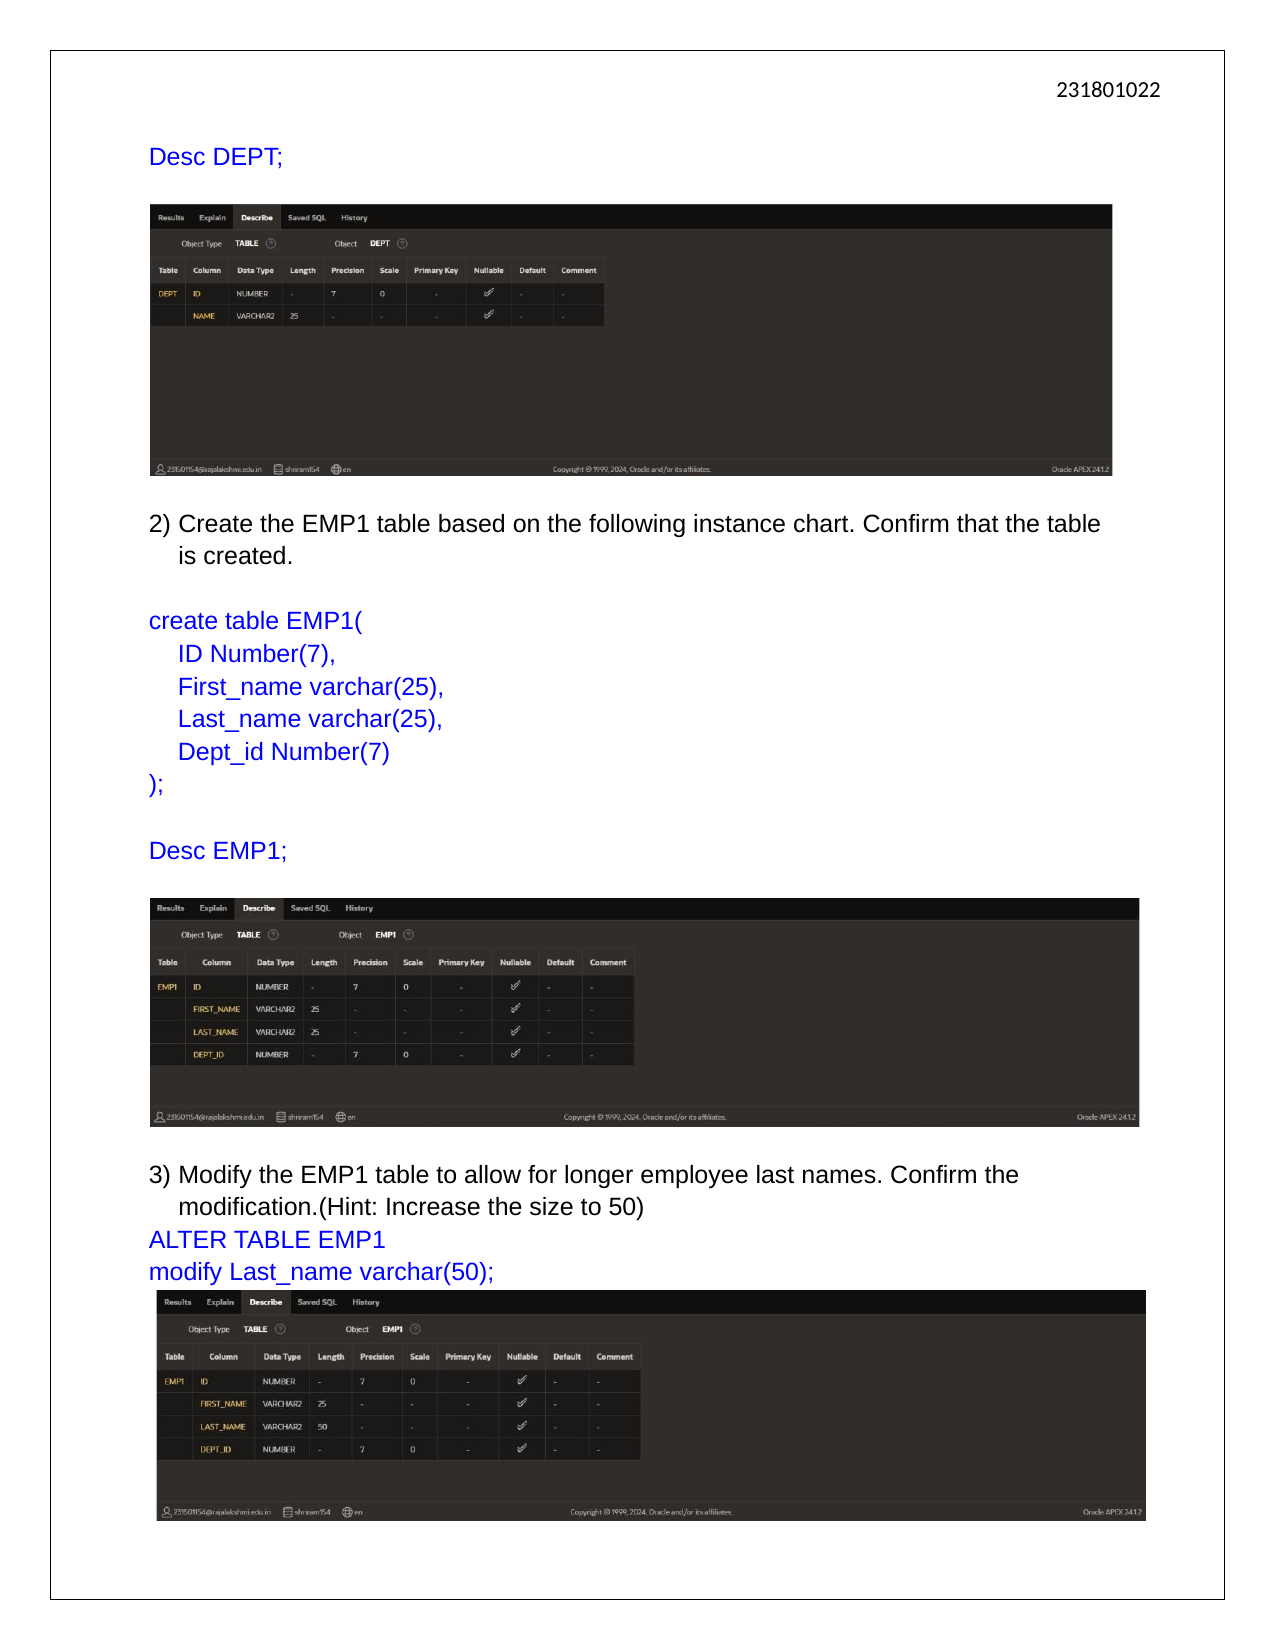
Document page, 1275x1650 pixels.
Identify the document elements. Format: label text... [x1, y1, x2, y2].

text ID Number(7), [178, 639, 1147, 668]
text modify Last_name varchar(50); [148, 1257, 1147, 1286]
text ALTER TABLE EMP1 [148, 1225, 1147, 1253]
picture [150, 898, 1140, 1127]
text Desc DEPT; [148, 142, 1147, 171]
text ); [148, 769, 1147, 798]
text Last_name varchar(25), [178, 704, 1147, 733]
text Desc EMP1; [148, 836, 1147, 864]
list Create the EMP1 table based on the following instance chart. Confirm that the table is created. [148, 509, 1117, 570]
picture [150, 204, 1113, 476]
picture [156, 1290, 1146, 1521]
text First_name varchar(25), [178, 672, 1147, 700]
text Dept_id Number(7) [178, 737, 1147, 766]
text create table EMP1( [148, 606, 1147, 635]
list Modify the EMP1 table to allow for longer employee last names. Confirm the modification.(Hint: Increase the size to 50) [148, 1160, 1117, 1221]
